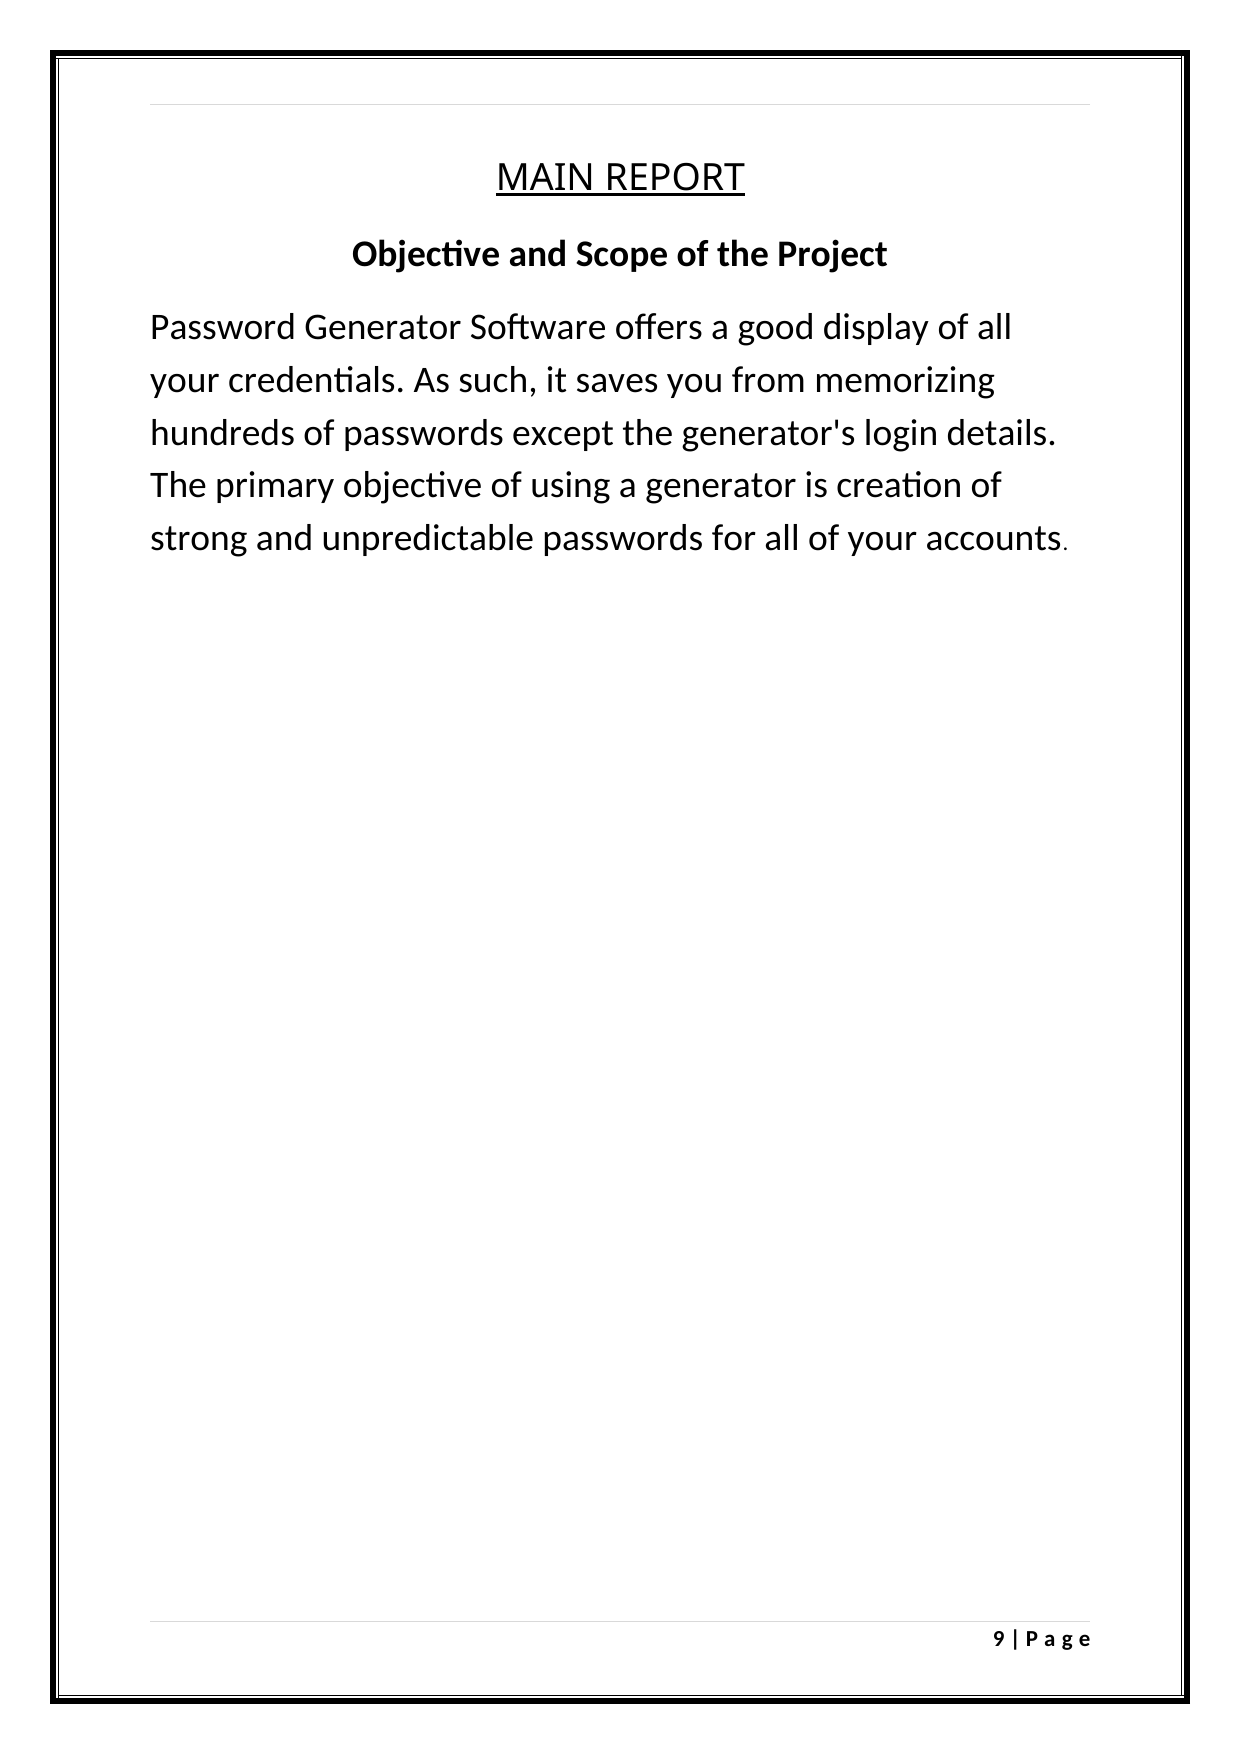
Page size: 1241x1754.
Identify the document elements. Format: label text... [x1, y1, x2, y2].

text MAIN REPORT [150, 150, 1090, 201]
text Objective and Scope of the Project [150, 229, 1090, 275]
text Password Generator Software offers a good display of all your credentials. As such, it saves you from memorizing hundreds of passwords except the generator's login details. The primary objective of using a generator is creation of strong and unpredictable passwords for all of your accounts. [150, 303, 1090, 560]
